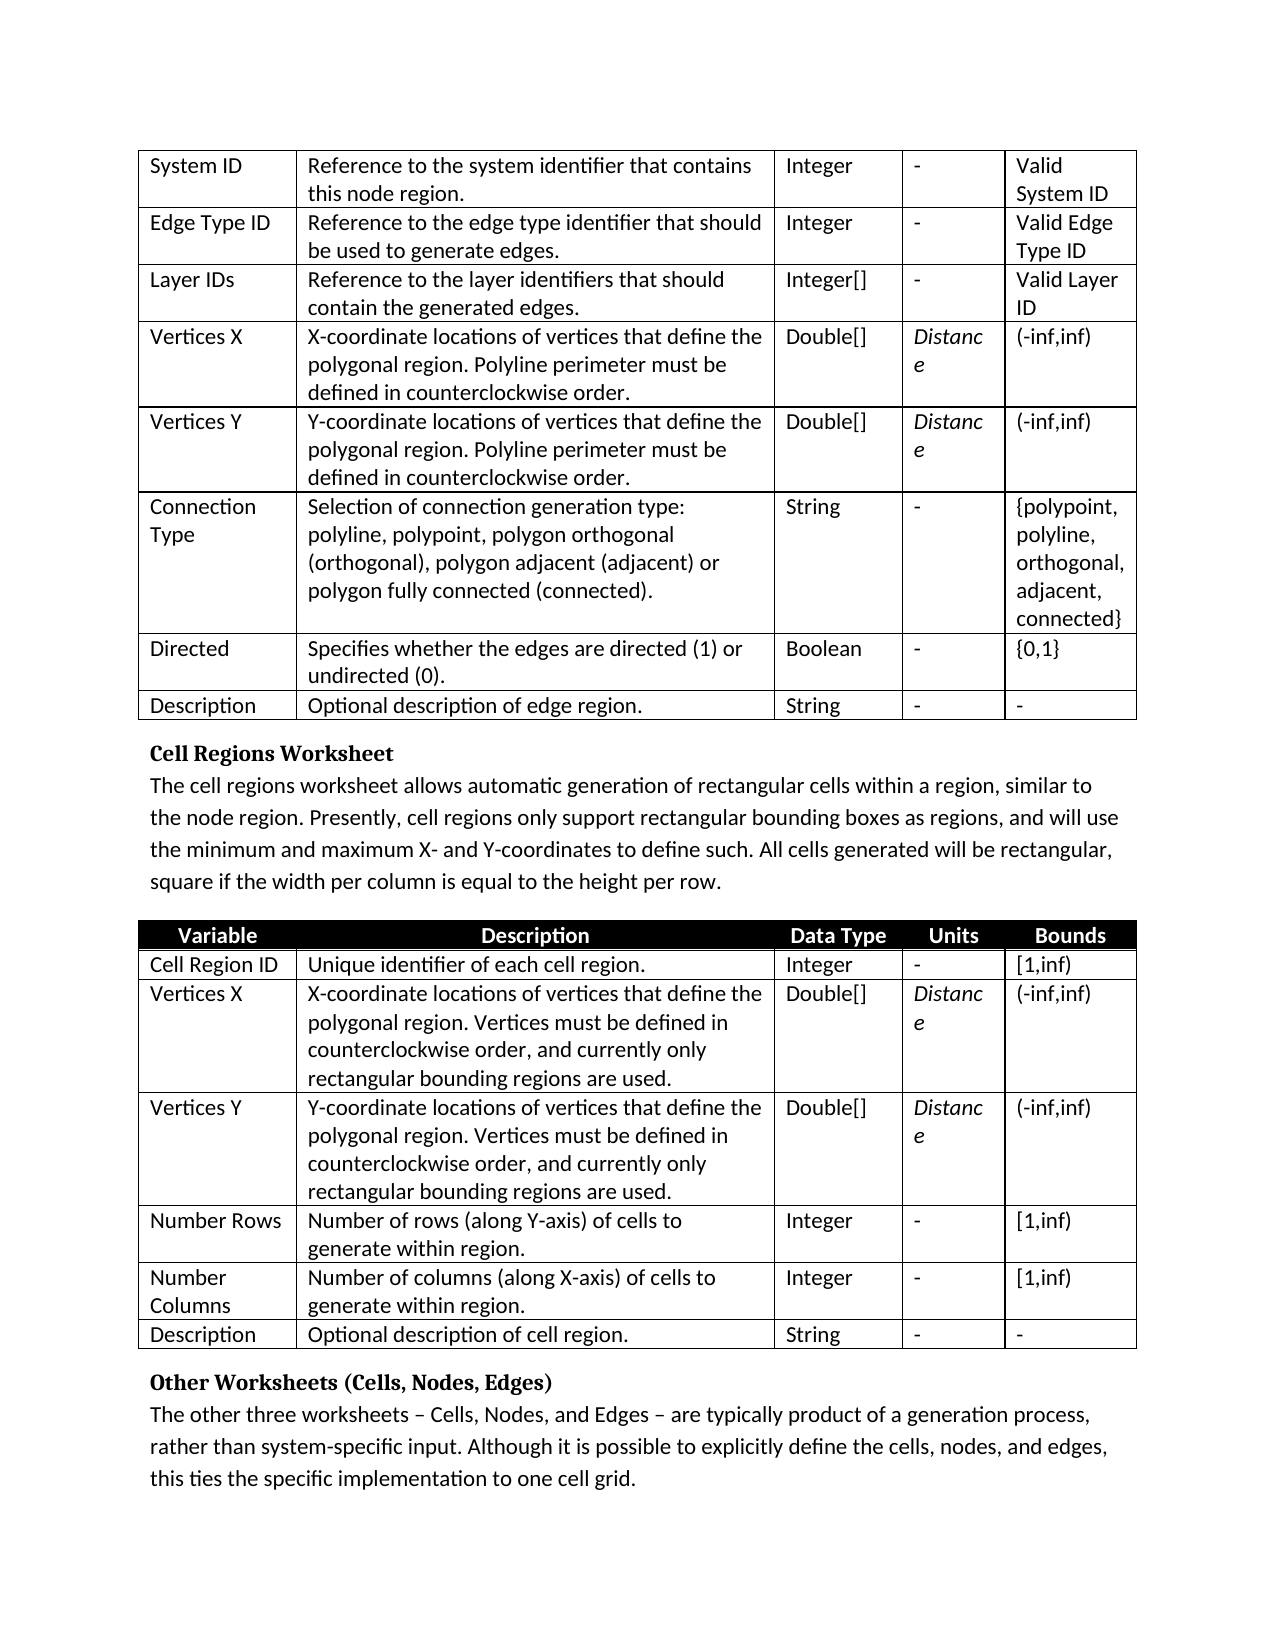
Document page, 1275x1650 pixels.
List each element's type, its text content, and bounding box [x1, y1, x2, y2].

table_cell Description [139, 691, 296, 719]
table_cell - [903, 1206, 1004, 1262]
table_cell Valid Layer ID [1006, 265, 1136, 321]
table_cell Specifies whether the edges are directed (1) or undirected (0). [297, 634, 774, 690]
table_cell Distance [903, 980, 1004, 1092]
table_cell Double[] [775, 1093, 902, 1205]
table_cell - [903, 1263, 1004, 1319]
table_cell System ID [139, 151, 296, 207]
table_cell - [903, 493, 1004, 633]
table_cell String [775, 1320, 902, 1348]
table_cell [1,inf) [1006, 1206, 1136, 1262]
table_cell {0,1} [1006, 634, 1136, 690]
table_cell Distance [903, 322, 1004, 406]
table_cell {polypoint, polyline, orthogonal, adjacent, connected} [1006, 493, 1136, 633]
table_cell Edge Type ID [139, 208, 296, 264]
table_cell - [903, 634, 1004, 690]
table_cell Layer IDs [139, 265, 296, 321]
table_cell (-inf,inf) [1006, 408, 1136, 491]
table_cell Integer[] [775, 265, 902, 321]
table_cell Unique identifier of each cell region. [297, 951, 774, 978]
table_cell - [903, 1320, 1004, 1348]
table_cell Number Columns [139, 1263, 296, 1319]
table_cell (-inf,inf) [1006, 322, 1136, 406]
table_cell - [903, 951, 1004, 978]
table_cell String [775, 691, 902, 719]
table_cell Description [139, 1320, 296, 1348]
table_cell Optional description of cell region. [297, 1320, 774, 1348]
table_header Variable [139, 921, 296, 949]
table_cell (-inf,inf) [1006, 1093, 1136, 1205]
subtitle Cell Regions Worksheet [150, 741, 1125, 767]
table_header Bounds [1006, 921, 1136, 949]
table_cell Integer [775, 1206, 902, 1262]
text The cell regions worksheet allows automatic generation of rectangular cells within a region, similar to the node region. Presently, cell regions only support rectangular bounding boxes as regions, and will use the minimum and maximum X- and Y-coordinates to define such. All cells generated will be rectangular, square if the width per column is equal to the height per row. [150, 771, 1125, 895]
table_cell Vertices Y [139, 408, 296, 491]
table_cell Connection Type [139, 493, 296, 633]
table_cell Integer [775, 151, 902, 207]
table_cell Vertices Y [139, 1093, 296, 1205]
table_cell X-coordinate locations of vertices that define the polygonal region. Polyline perimeter must be defined in counterclockwise order. [297, 322, 774, 406]
table_cell Selection of connection generation type: polyline, polypoint, polygon orthogonal (orthogonal), polygon adjacent (adjacent) or polygon fully connected (connected). [297, 493, 774, 633]
table_cell Double[] [775, 408, 902, 491]
table_cell Vertices X [139, 322, 296, 406]
table_cell Double[] [775, 980, 902, 1092]
table_cell Number of rows (along Y-axis) of cells to generate within region. [297, 1206, 774, 1262]
table_cell [1,inf) [1006, 951, 1136, 978]
table_cell - [903, 691, 1004, 719]
table_cell Distance [903, 1093, 1004, 1205]
table_cell X-coordinate locations of vertices that define the polygonal region. Vertices must be defined in counterclockwise order, and currently only rectangular bounding regions are used. [297, 980, 774, 1092]
table_cell Integer [775, 208, 902, 264]
table_cell Number Rows [139, 1206, 296, 1262]
table_cell - [1006, 691, 1136, 719]
table_cell - [903, 151, 1004, 207]
table_cell (-inf,inf) [1006, 980, 1136, 1092]
table_cell Directed [139, 634, 296, 690]
table_cell Boolean [775, 634, 902, 690]
table_cell Valid Edge Type ID [1006, 208, 1136, 264]
table_header Data Type [775, 921, 902, 949]
table_cell - [903, 265, 1004, 321]
table_cell Vertices X [139, 980, 296, 1092]
table_cell - [1006, 1320, 1136, 1348]
table_cell Optional description of edge region. [297, 691, 774, 719]
table_cell Cell Region ID [139, 951, 296, 978]
table_cell Valid System ID [1006, 151, 1136, 207]
table_header Description [297, 921, 774, 949]
table_cell [1,inf) [1006, 1263, 1136, 1319]
table_header Units [903, 921, 1004, 949]
table_cell Y-coordinate locations of vertices that define the polygonal region. Vertices must be defined in counterclockwise order, and currently only rectangular bounding regions are used. [297, 1093, 774, 1205]
subtitle Other Worksheets (Cells, Nodes, Edges) [150, 1370, 1125, 1396]
text The other three worksheets – Cells, Nodes, and Edges – are typically product of a generation process, rather than system-specific input. Although it is possible to explicitly define the cells, nodes, and edges, this ties the specific implementation to one cell grid. [150, 1400, 1125, 1492]
table_cell Distance [903, 408, 1004, 491]
table_cell Integer [775, 951, 902, 978]
table_cell Reference to the system identifier that contains this node region. [297, 151, 774, 207]
table_cell Y-coordinate locations of vertices that define the polygonal region. Polyline perimeter must be defined in counterclockwise order. [297, 408, 774, 491]
table_cell Integer [775, 1263, 902, 1319]
table_cell String [775, 493, 902, 633]
table_cell Reference to the edge type identifier that should be used to generate edges. [297, 208, 774, 264]
table_cell Reference to the layer identifiers that should contain the generated edges. [297, 265, 774, 321]
table_cell - [903, 208, 1004, 264]
table_cell Number of columns (along X-axis) of cells to generate within region. [297, 1263, 774, 1319]
table_cell Double[] [775, 322, 902, 406]
